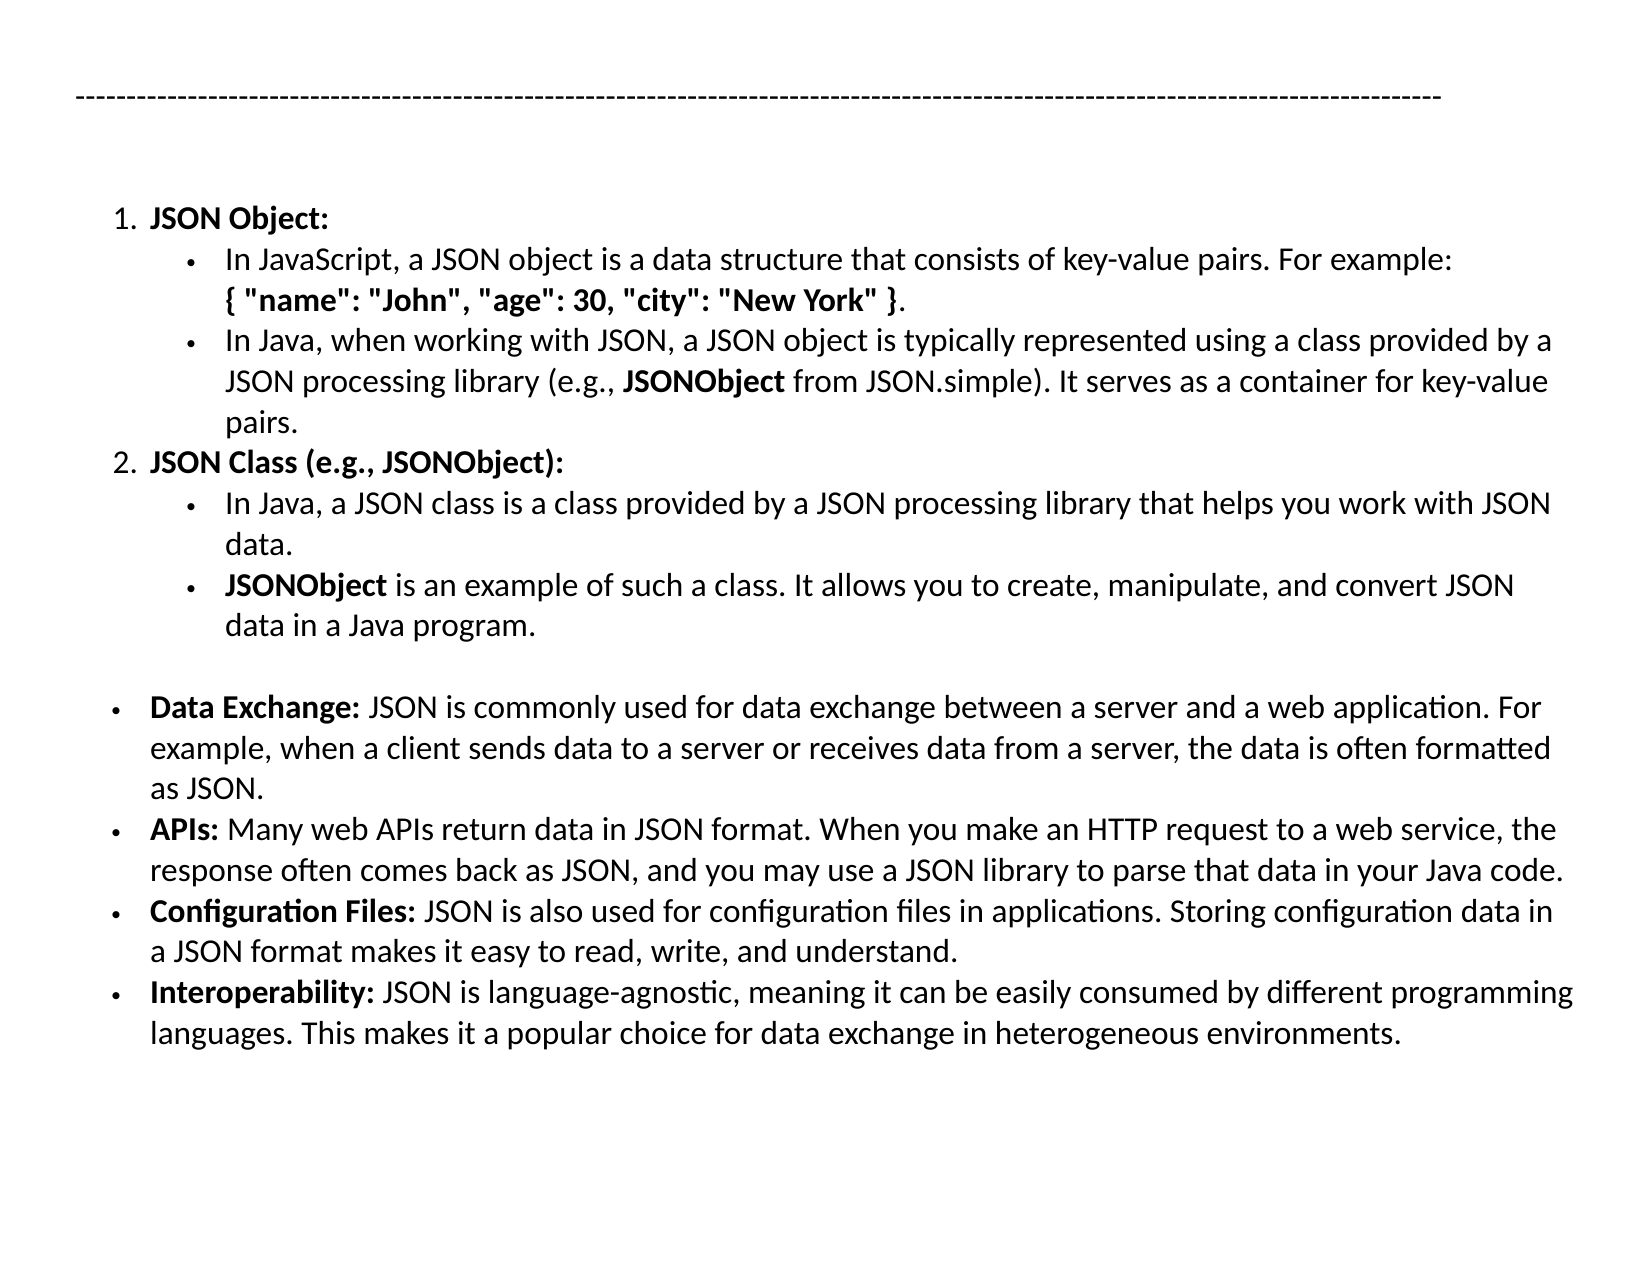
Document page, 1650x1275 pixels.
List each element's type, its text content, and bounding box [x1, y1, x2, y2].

list JSON Class (e.g., JSONObject): [112, 442, 1575, 482]
list In Java, when working with JSON, a JSON object is typically represented using a class provided by a JSON processing library (e.g., JSONObject from JSON.simple). It serves as a container for key-value pairs. [187, 319, 1575, 442]
list Configuration Files: JSON is also used for configuration files in applications. Storing configuration data in a JSON format makes it easy to read, write, and understand. [112, 889, 1575, 971]
list Interoperability: JSON is language-agnostic, meaning it can be easily consumed by different programming languages. This makes it a popular choice for data exchange in heterogeneous environments. [112, 971, 1575, 1052]
list In Java, a JSON class is a class provided by a JSON processing library that helps you work with JSON data. [187, 482, 1575, 564]
list Data Exchange: JSON is commonly used for data exchange between a server and a web application. For example, when a client sends data to a server or receives data from a server, the data is often formatted as JSON. [112, 686, 1575, 808]
list APIs: Many web APIs return data in JSON format. When you make an HTTP request to a web service, the response often comes back as JSON, and you may use a JSON library to parse that data in your Java code. [112, 808, 1575, 889]
text -------------------------------------------------------------------------------------------------------------------------------------- [75, 75, 1575, 116]
list In JavaScript, a JSON object is a data structure that consists of key-value pairs. For example: { "name": "John", "age": 30, "city": "New York" }. [187, 238, 1575, 319]
list JSONObject is an example of such a class. It allows you to create, manipulate, and convert JSON data in a Java program. [187, 564, 1575, 645]
list JSON Object: [112, 197, 1575, 238]
